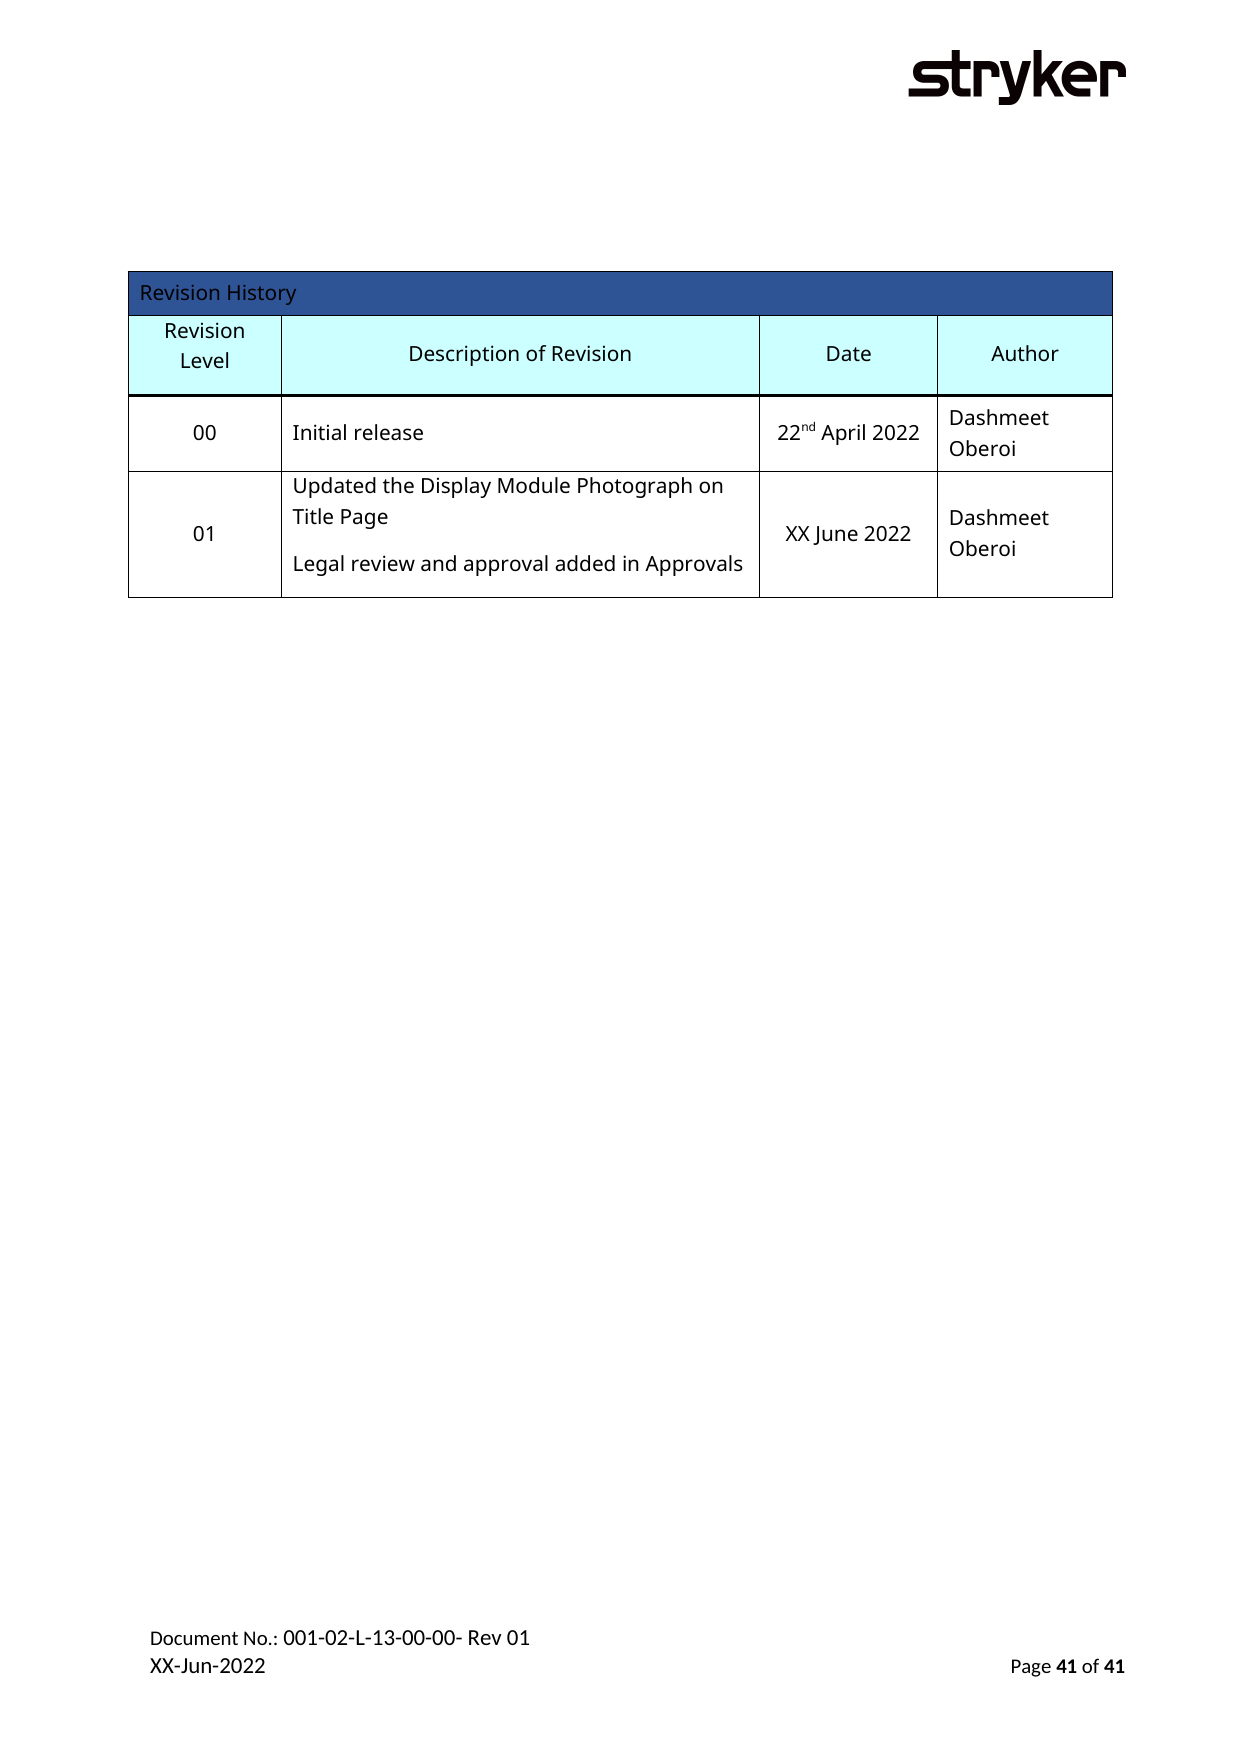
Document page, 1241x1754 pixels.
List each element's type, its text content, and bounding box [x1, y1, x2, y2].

table_cell Revision Level [129, 316, 281, 394]
table_cell Dashmeet Oberoi [938, 472, 1112, 597]
table_cell Initial release [282, 397, 759, 471]
table_cell XX June 2022 [760, 472, 937, 597]
table_cell Author [938, 316, 1112, 394]
table_cell Date [760, 316, 937, 394]
table_header Revision History [129, 272, 1112, 315]
table_cell 22nd April 2022 [760, 397, 937, 471]
table_cell 00 [129, 397, 281, 471]
table_cell Updated the Display Module Photograph on Title Page Legal review and approval added in Approvals [282, 472, 759, 597]
table_cell Description of Revision [282, 316, 759, 394]
table_cell 01 [129, 472, 281, 597]
table_cell Dashmeet Oberoi [938, 397, 1112, 471]
picture [908, 50, 1126, 105]
